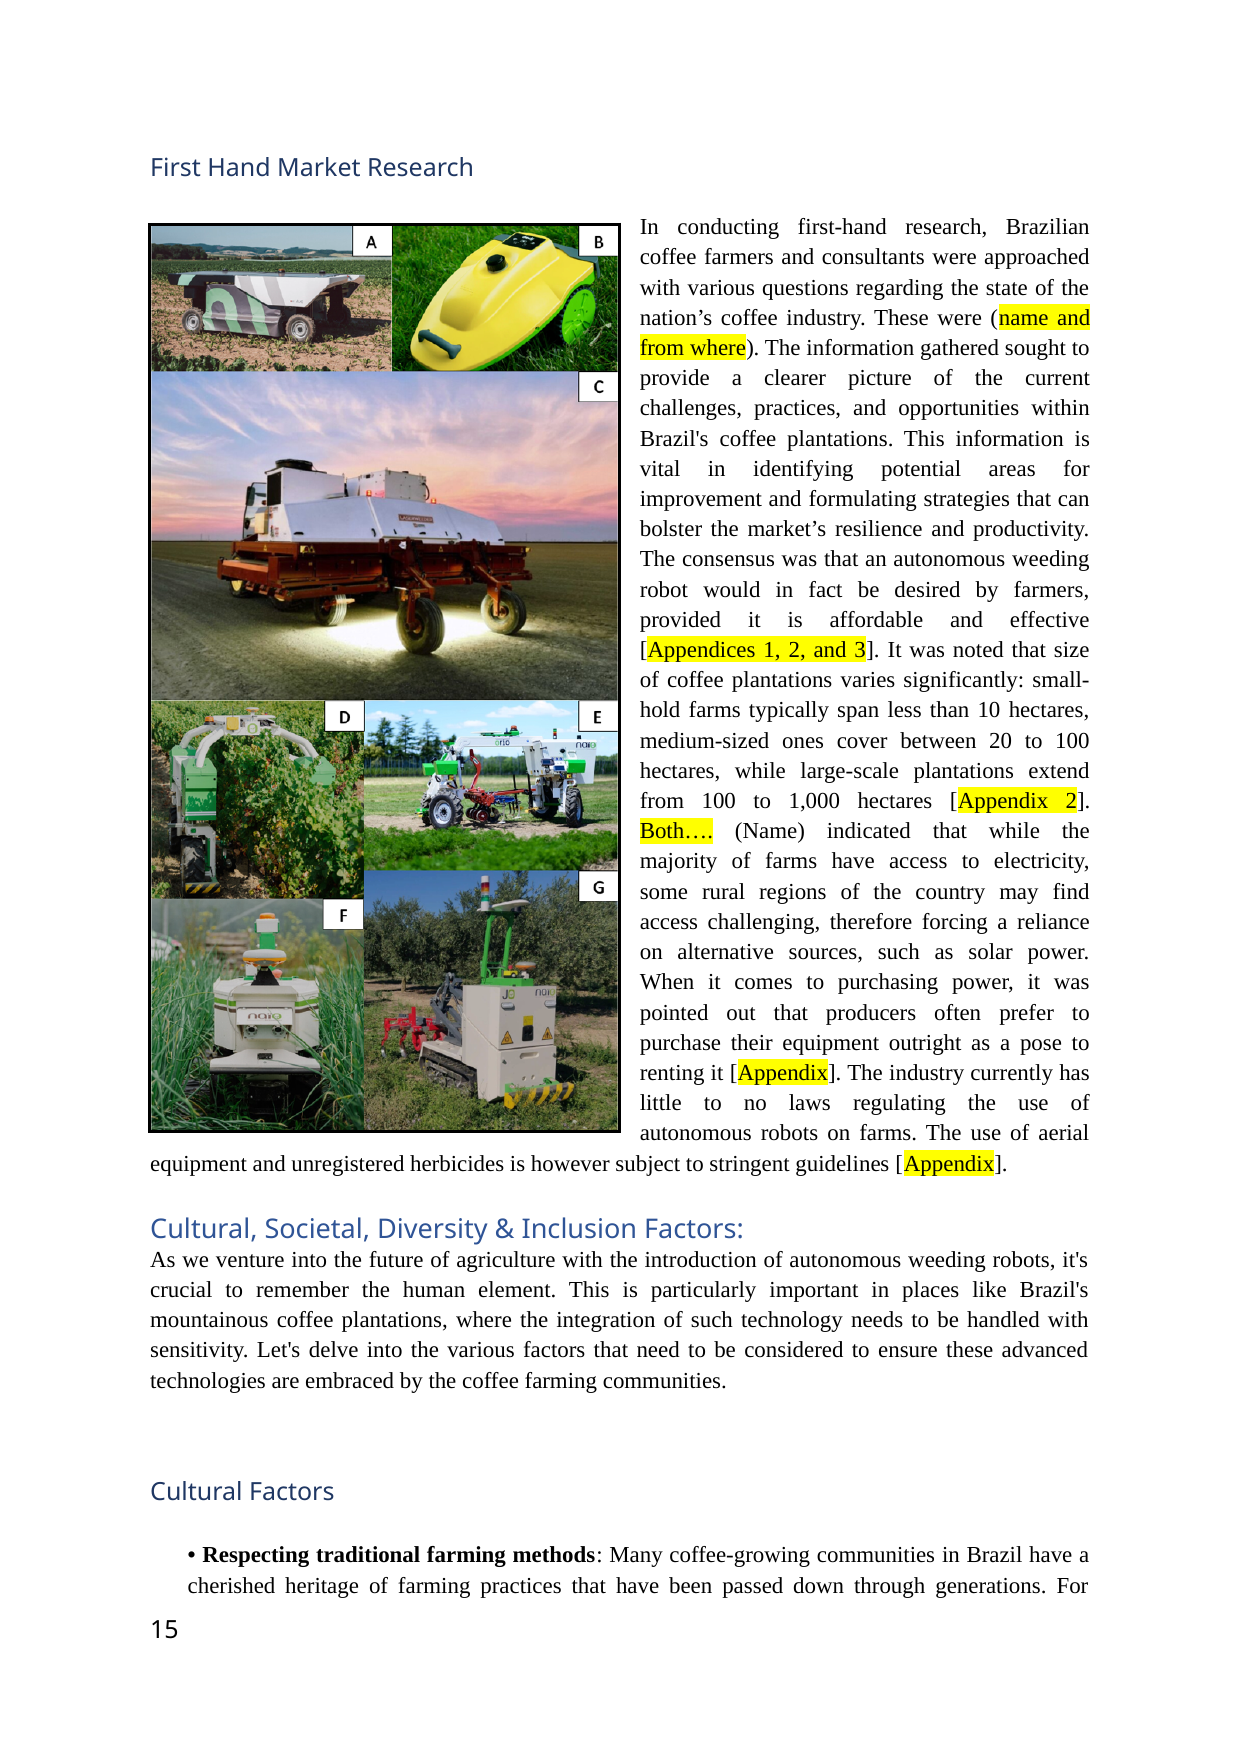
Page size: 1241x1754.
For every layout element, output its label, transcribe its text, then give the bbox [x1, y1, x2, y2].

subtitle First Hand Market Research [150, 150, 1090, 184]
picture [151, 226, 618, 1130]
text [187, 1542, 1090, 1598]
text As we venture into the future of agriculture with the introduction of autonomous weeding robots, it's crucial to remember the human element. This is particularly important in places like Brazil's mountainous coffee plantations, where the integration of such technology needs to be handled with sensitivity. Let's delve into the various factors that need to be considered to ensure these advanced technologies are embraced by the coffee farming communities. [150, 1246, 1090, 1393]
subtitle Cultural Factors [150, 1473, 1090, 1507]
subtitle Cultural, Societal, Diversity & Inclusion Factors: [150, 1209, 1090, 1246]
